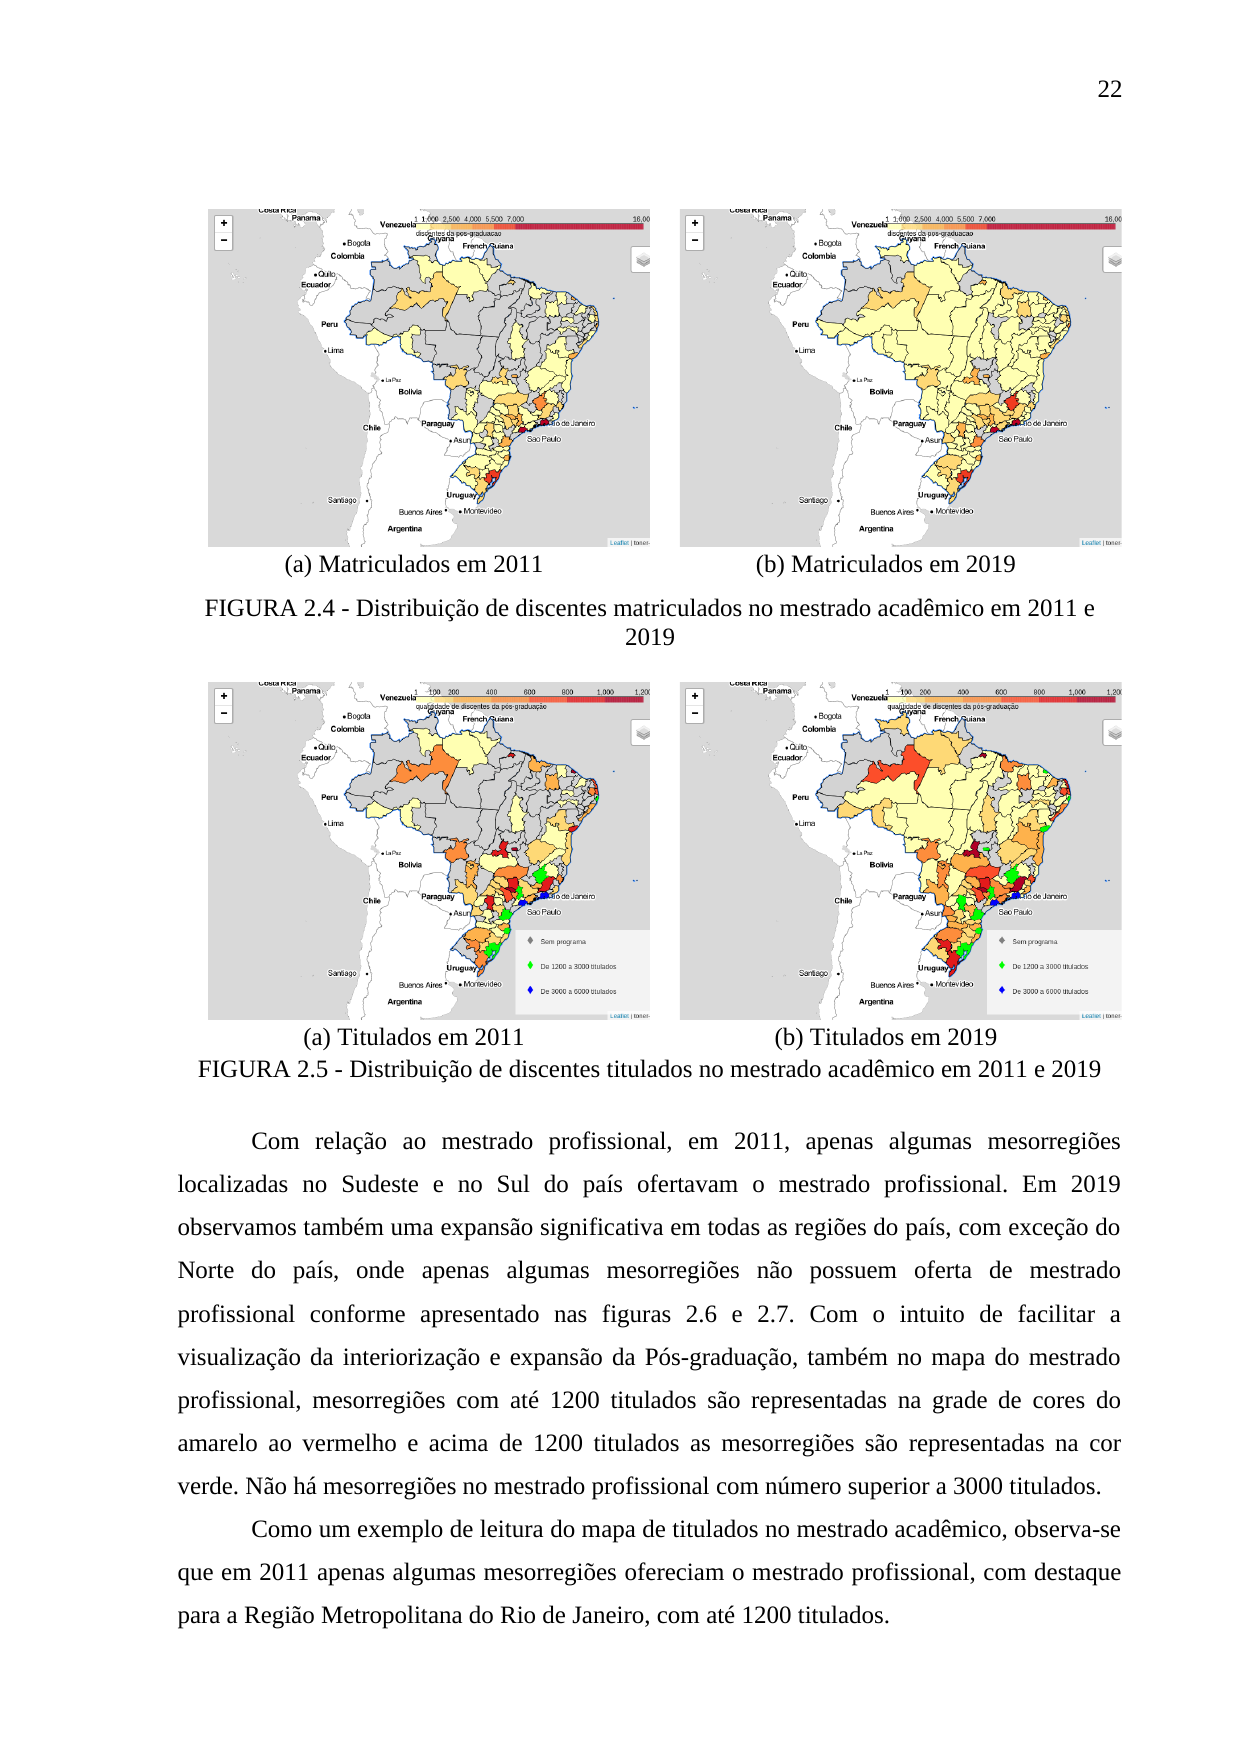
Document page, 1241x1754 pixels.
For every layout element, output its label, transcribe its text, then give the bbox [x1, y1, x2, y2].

text FIGURA 2.4 - Distribuição de discentes matriculados no mestrado acadêmico em 2011 e 2019 [177, 593, 1122, 650]
text FIGURA 2.5 - Distribuição de discentes titulados no mestrado acadêmico em 2011 e 2019 [177, 1055, 1122, 1083]
table_header (b) Titulados em 2019 [651, 652, 1121, 1053]
table_header (b) Matriculados em 2019 [651, 179, 1121, 591]
text Com relação ao mestrado profissional, em 2011, apenas algumas mesorregiões localizadas no Sudeste e no Sul do país ofertavam o mestrado profissional. Em 2019 observamos também uma expansão significativa em todas as regiões do país, com exceção do Norte do país, onde apenas algumas mesorregiões não possuem oferta de mestrado profissional conforme apresentado nas figuras 2.6 e 2.7. Com o intuito de facilitar a visualização da interiorização e expansão da Pós-graduação, também no mapa do mestrado profissional, mesorregiões com até 1200 titulados são representadas na grade de cores do amarelo ao vermelho e acima de 1200 titulados as mesorregiões são representadas na cor verde. Não há mesorregiões no mestrado profissional com número superior a 3000 titulados. [177, 1126, 1122, 1500]
table_header (a) Titulados em 2011 [179, 652, 649, 1053]
table_header (a) Matriculados em 2011 [179, 179, 649, 591]
text Como um exemplo de leitura do mapa de titulados no mestrado acadêmico, observa-se que em 2011 apenas algumas mesorregiões ofereciam o mestrado profissional, com destaque para a Região Metropolitana do Rio de Janeiro, com até 1200 titulados. [177, 1514, 1122, 1629]
